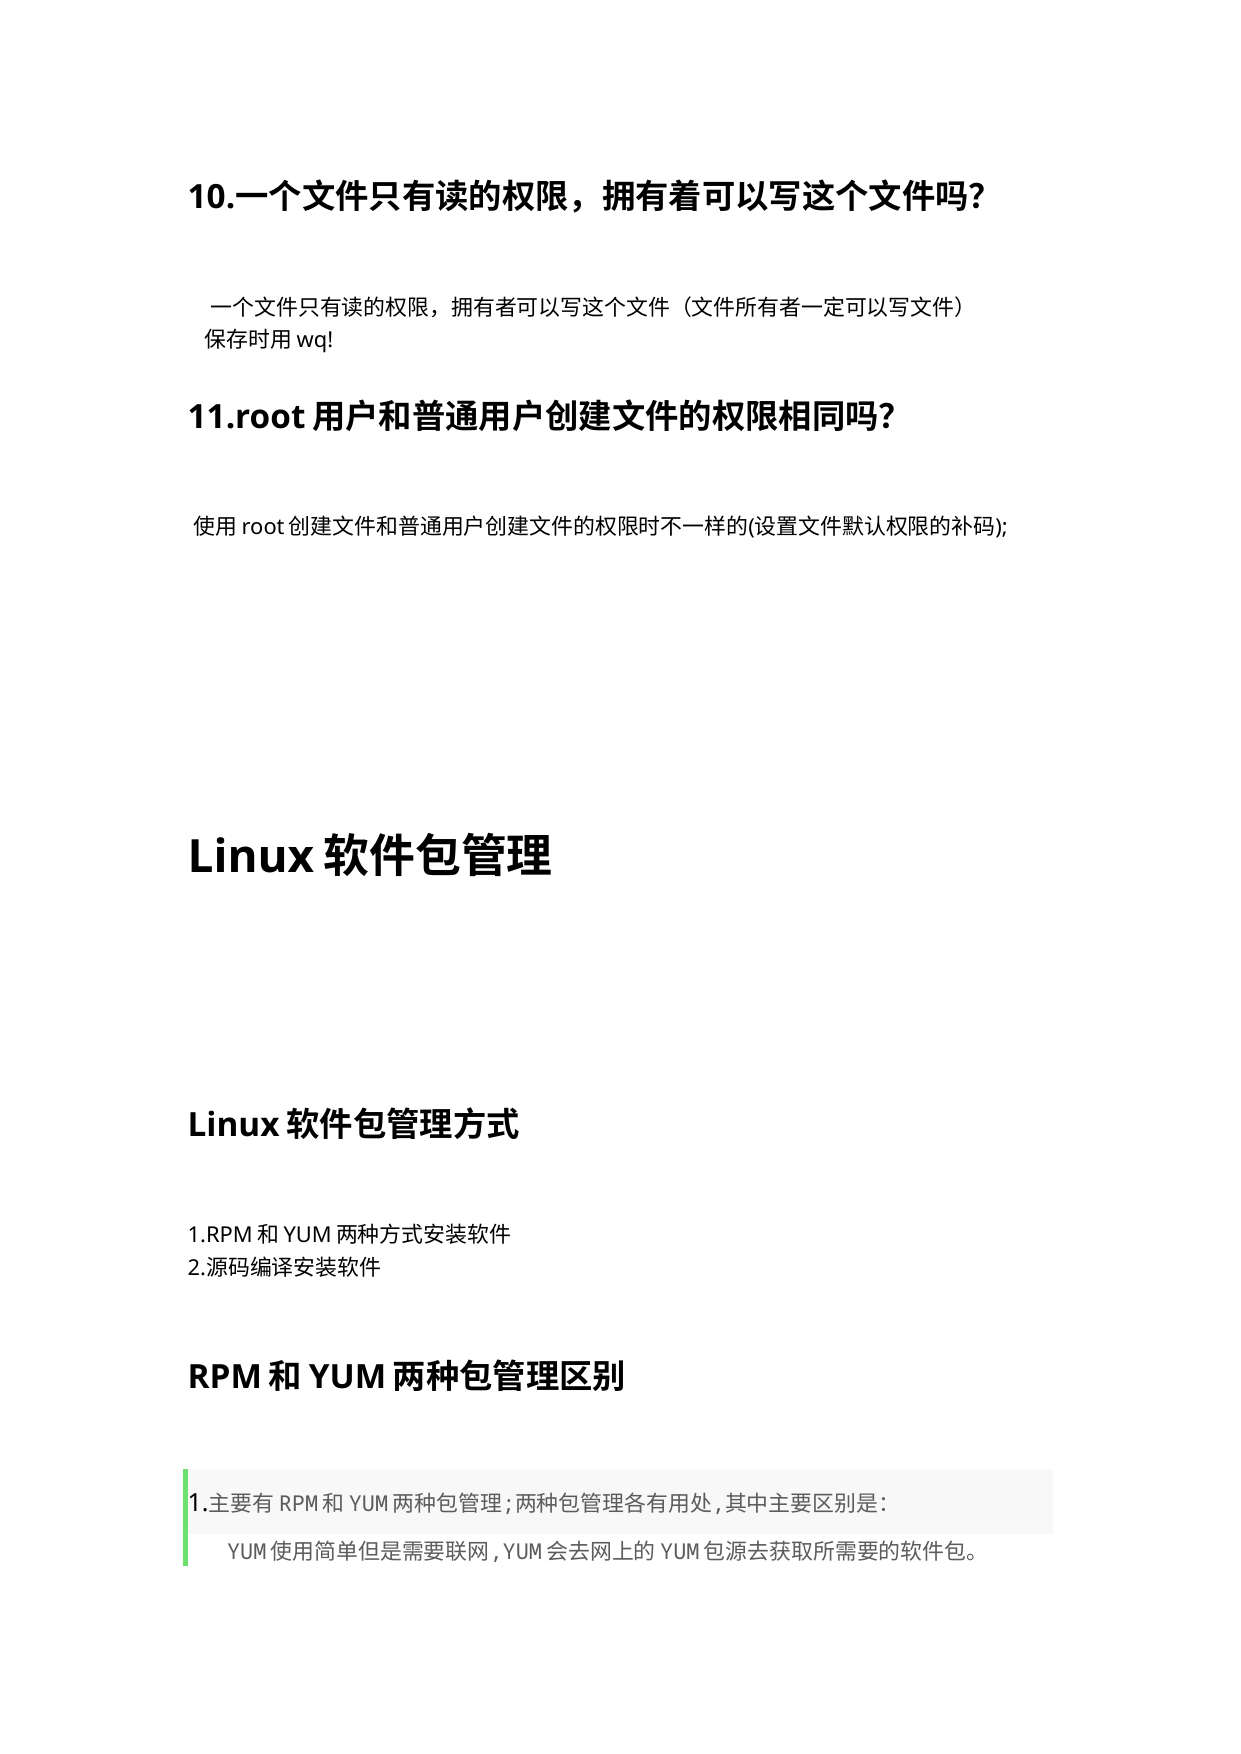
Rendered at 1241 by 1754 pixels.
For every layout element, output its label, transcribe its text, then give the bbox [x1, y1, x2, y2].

subtitle RPM和YUM两种包管理区别 [187, 1341, 1053, 1406]
text 1.主要有RPM和YUM两种包管理;两种包管理各有用处,其中主要区别是： [188, 1469, 1053, 1534]
subtitle Linux软件包管理方式 [187, 1089, 1053, 1154]
text 1.RPM和YUM两种方式安装软件 [187, 1217, 1053, 1249]
subtitle 11.root用户和普通用户创建文件的权限相同吗？ [187, 381, 1053, 446]
text 2.源码编译安装软件 [187, 1249, 1053, 1282]
text 一个文件只有读的权限，拥有者可以写这个文件（文件所有者一定可以写文件） [187, 289, 1053, 322]
subtitle 10.一个文件只有读的权限，拥有着可以写这个文件吗？ [187, 162, 1053, 227]
text 使用root创建文件和普通用户创建文件的权限时不一样的(设置文件默认权限的补码); [187, 509, 1053, 541]
text YUM使用简单但是需要联网,YUM会去网上的YUM包源去获取所需要的软件包。 [188, 1534, 1053, 1566]
subtitle Linux软件包管理 [187, 804, 1053, 902]
text 保存时用wq! [187, 322, 1053, 354]
